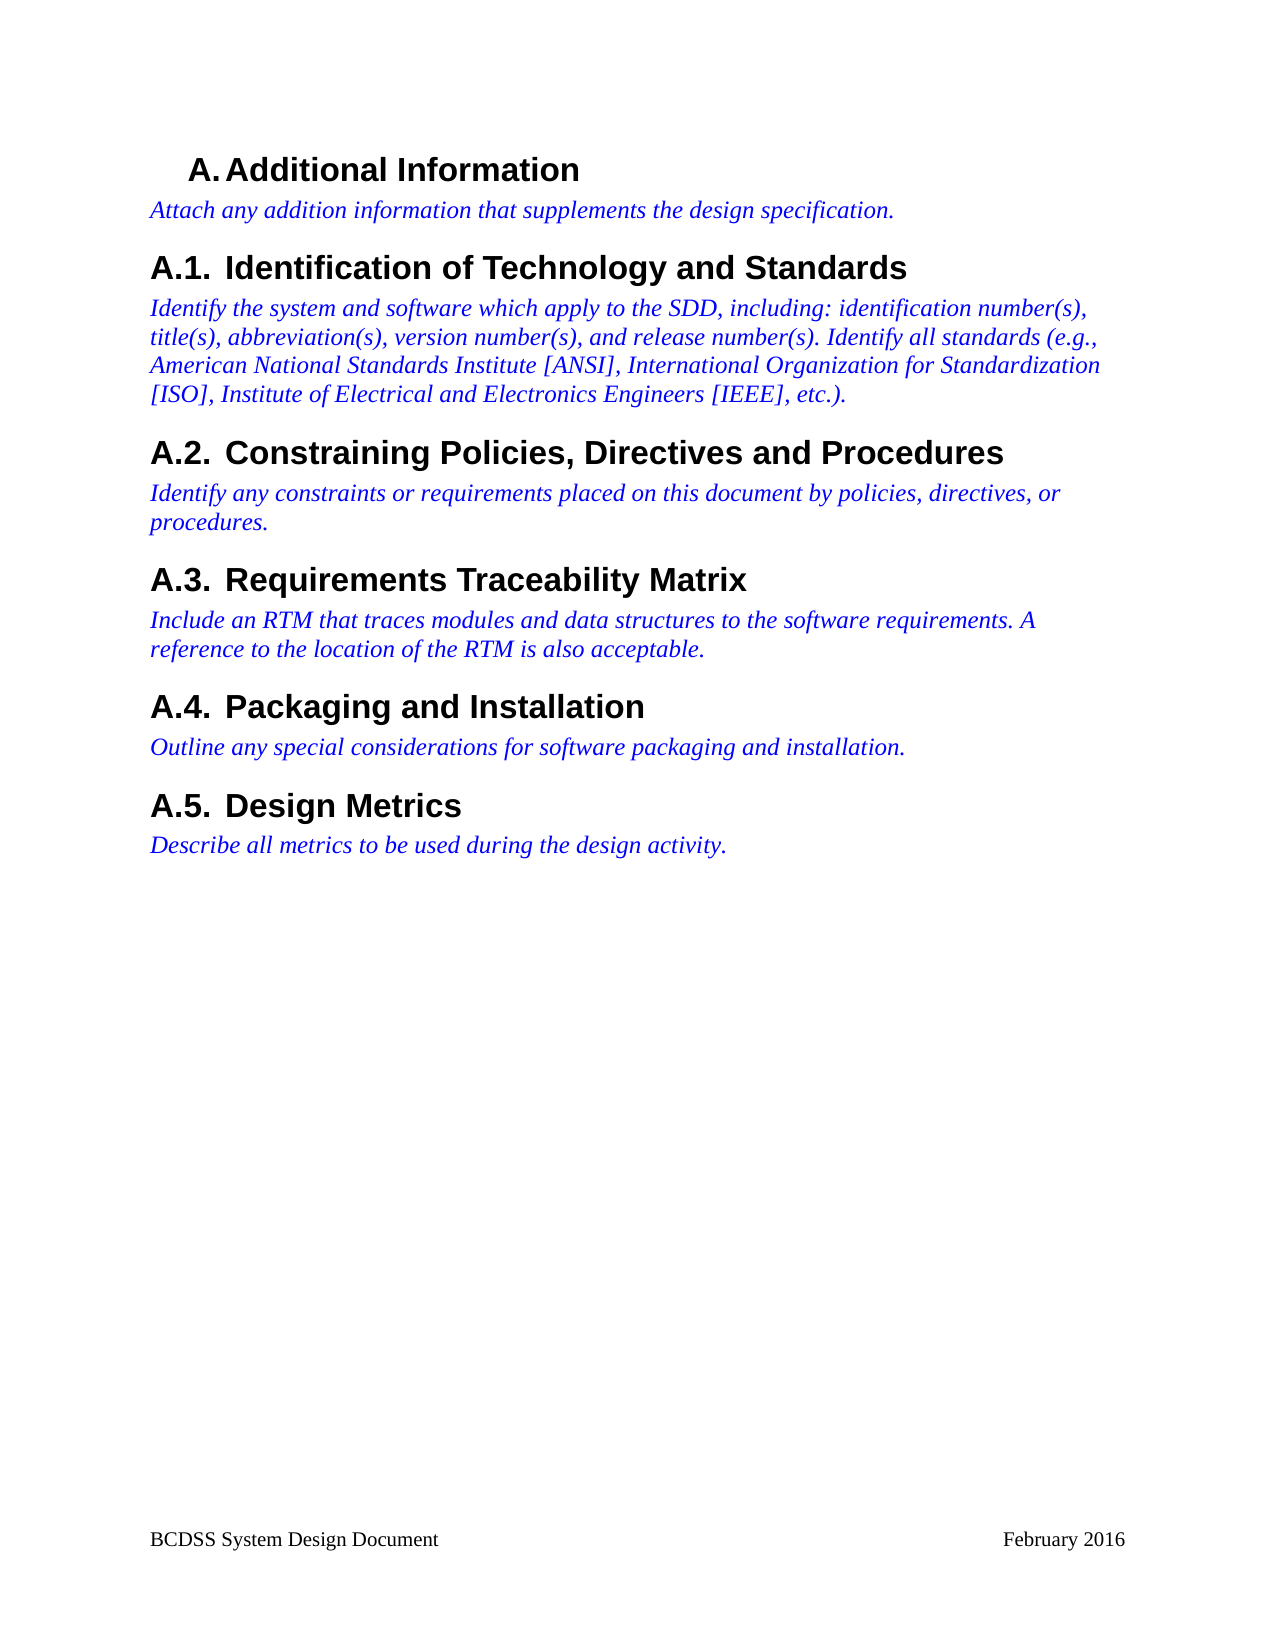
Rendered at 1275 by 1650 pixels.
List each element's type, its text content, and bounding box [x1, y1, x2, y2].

text Attach any addition information that supplements the design specification. [150, 195, 1125, 223]
text Identify any constraints or requirements placed on this document by policies, directives, or procedures. [150, 478, 1125, 535]
text Requirements Traceability Matrix [150, 560, 1125, 599]
text Constraining Policies, Directives and Procedures [150, 433, 1125, 472]
text Identify the system and software which apply to the SDD, including: identification number(s), title(s), abbreviation(s), version number(s), and release number(s). Identify all standards (e.g., American National Standards Institute [ANSI], International Organization for Standardization [ISO], Institute of Electrical and Electronics Engineers [IEEE], etc.). [150, 293, 1125, 408]
text Additional Information [187, 150, 1125, 188]
text Identification of Technology and Standards [150, 248, 1125, 287]
text Design Metrics [150, 786, 1125, 824]
text Describe all metrics to be used during the design activity. [150, 831, 1125, 859]
text Outline any special considerations for software packaging and installation. [150, 732, 1125, 761]
text Packaging and Installation [150, 687, 1125, 726]
text Include an RTM that traces modules and data structures to the software requirements. A reference to the location of the RTM is also acceptable. [150, 605, 1125, 662]
